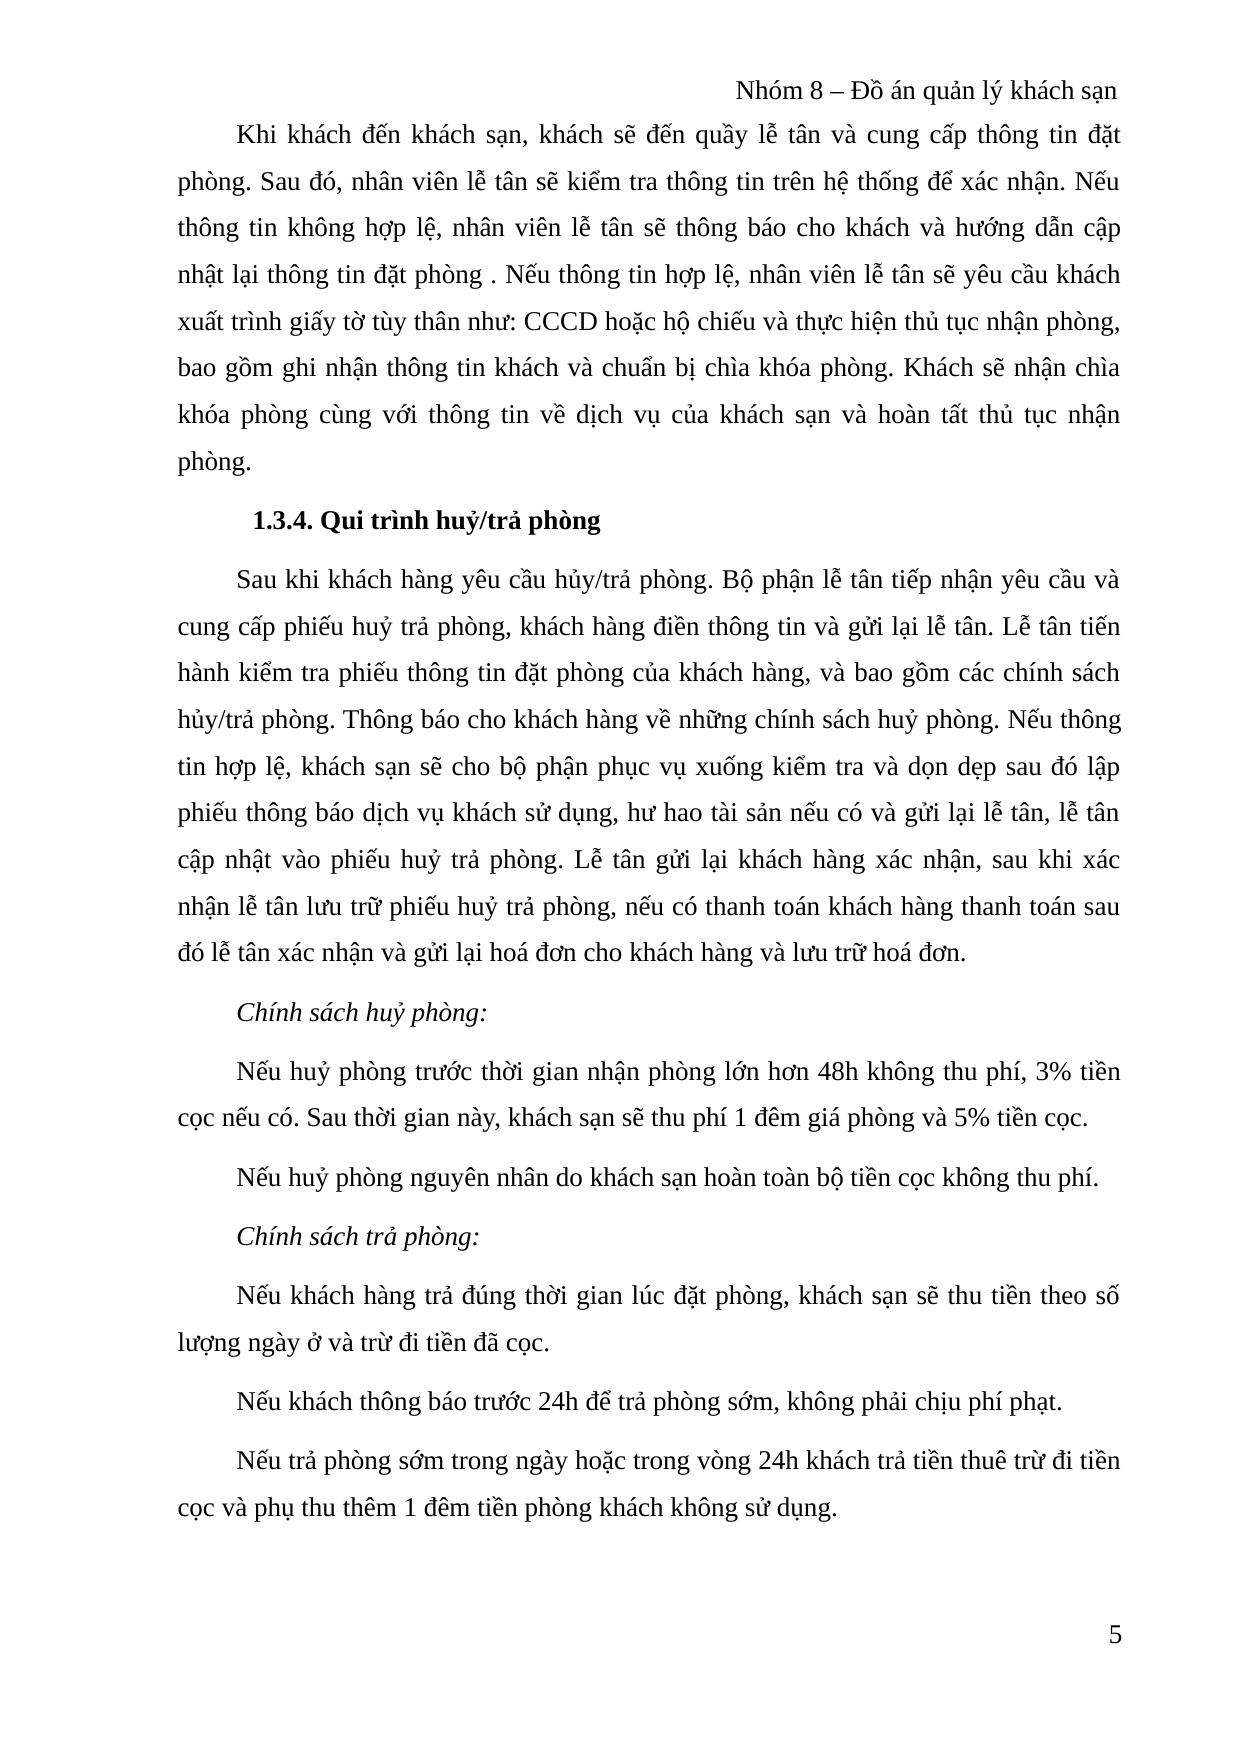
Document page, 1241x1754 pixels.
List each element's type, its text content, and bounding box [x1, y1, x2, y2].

text Nếu huỷ phòng nguyên nhân do khách sạn hoàn toàn bộ tiền cọc không thu phí. [177, 1161, 1122, 1192]
text Khi khách đến khách sạn, khách sẽ đến quầy lễ tân và cung cấp thông tin đặt phòng. Sau đó, nhân viên lễ tân sẽ kiểm tra thông tin trên hệ thống để xác nhận. Nếu thông tin không hợp lệ, nhân viên lễ tân sẽ thông báo cho khách và hướng dẫn cập nhật lại thông tin đặt phòng . Nếu thông tin hợp lệ, nhân viên lễ tân sẽ yêu cầu khách xuất trình giấy tờ tùy thân như: CCCD hoặc hộ chiếu và thực hiện thủ tục nhận phòng, bao gồm ghi nhận thông tin khách và chuẩn bị chìa khóa phòng. Khách sẽ nhận chìa khóa phòng cùng với thông tin về dịch vụ của khách sạn và hoàn tất thủ tục nhận phòng. [177, 118, 1122, 476]
text Sau khi khách hàng yêu cầu hủy/trả phòng. Bộ phận lễ tân tiếp nhận yêu cầu và cung cấp phiếu huỷ trả phòng, khách hàng điền thông tin và gửi lại lễ tân. Lễ tân tiến hành kiểm tra phiếu thông tin đặt phòng của khách hàng, và bao gồm các chính sách hủy/trả phòng. Thông báo cho khách hàng về những chính sách huỷ phòng. Nếu thông tin hợp lệ, khách sạn sẽ cho bộ phận phục vụ xuống kiểm tra và dọn dẹp sau đó lập phiếu thông báo dịch vụ khách sử dụng, hư hao tài sản nếu có và gửi lại lễ tân, lễ tân cập nhật vào phiếu huỷ trả phòng. Lễ tân gửi lại khách hàng xác nhận, sau khi xác nhận lễ tân lưu trữ phiếu huỷ trả phòng, nếu có thanh toán khách hàng thanh toán sau đó lễ tân xác nhận và gửi lại hoá đơn cho khách hàng và lưu trữ hoá đơn. [177, 563, 1122, 968]
text Chính sách huỷ phòng: [177, 996, 1122, 1027]
text Nếu khách hàng trả đúng thời gian lúc đặt phòng, khách sạn sẽ thu tiền theo số lượng ngày ở và trừ đi tiền đã cọc. [177, 1279, 1122, 1357]
text Nếu huỷ phòng trước thời gian nhận phòng lớn hơn 48h không thu phí, 3% tiền cọc nếu có. Sau thời gian này, khách sạn sẽ thu phí 1 đêm giá phòng và 5% tiền cọc. [177, 1055, 1122, 1133]
text Qui trình huỷ/trả phòng [252, 504, 1122, 535]
text Nếu trả phòng sớm trong ngày hoặc trong vòng 24h khách trả tiền thuê trừ đi tiền cọc và phụ thu thêm 1 đêm tiền phòng khách không sử dụng. [177, 1444, 1122, 1522]
text Chính sách trả phòng: [177, 1220, 1122, 1251]
text Nếu khách thông báo trước 24h để trả phòng sớm, không phải chịu phí phạt. [177, 1385, 1122, 1416]
